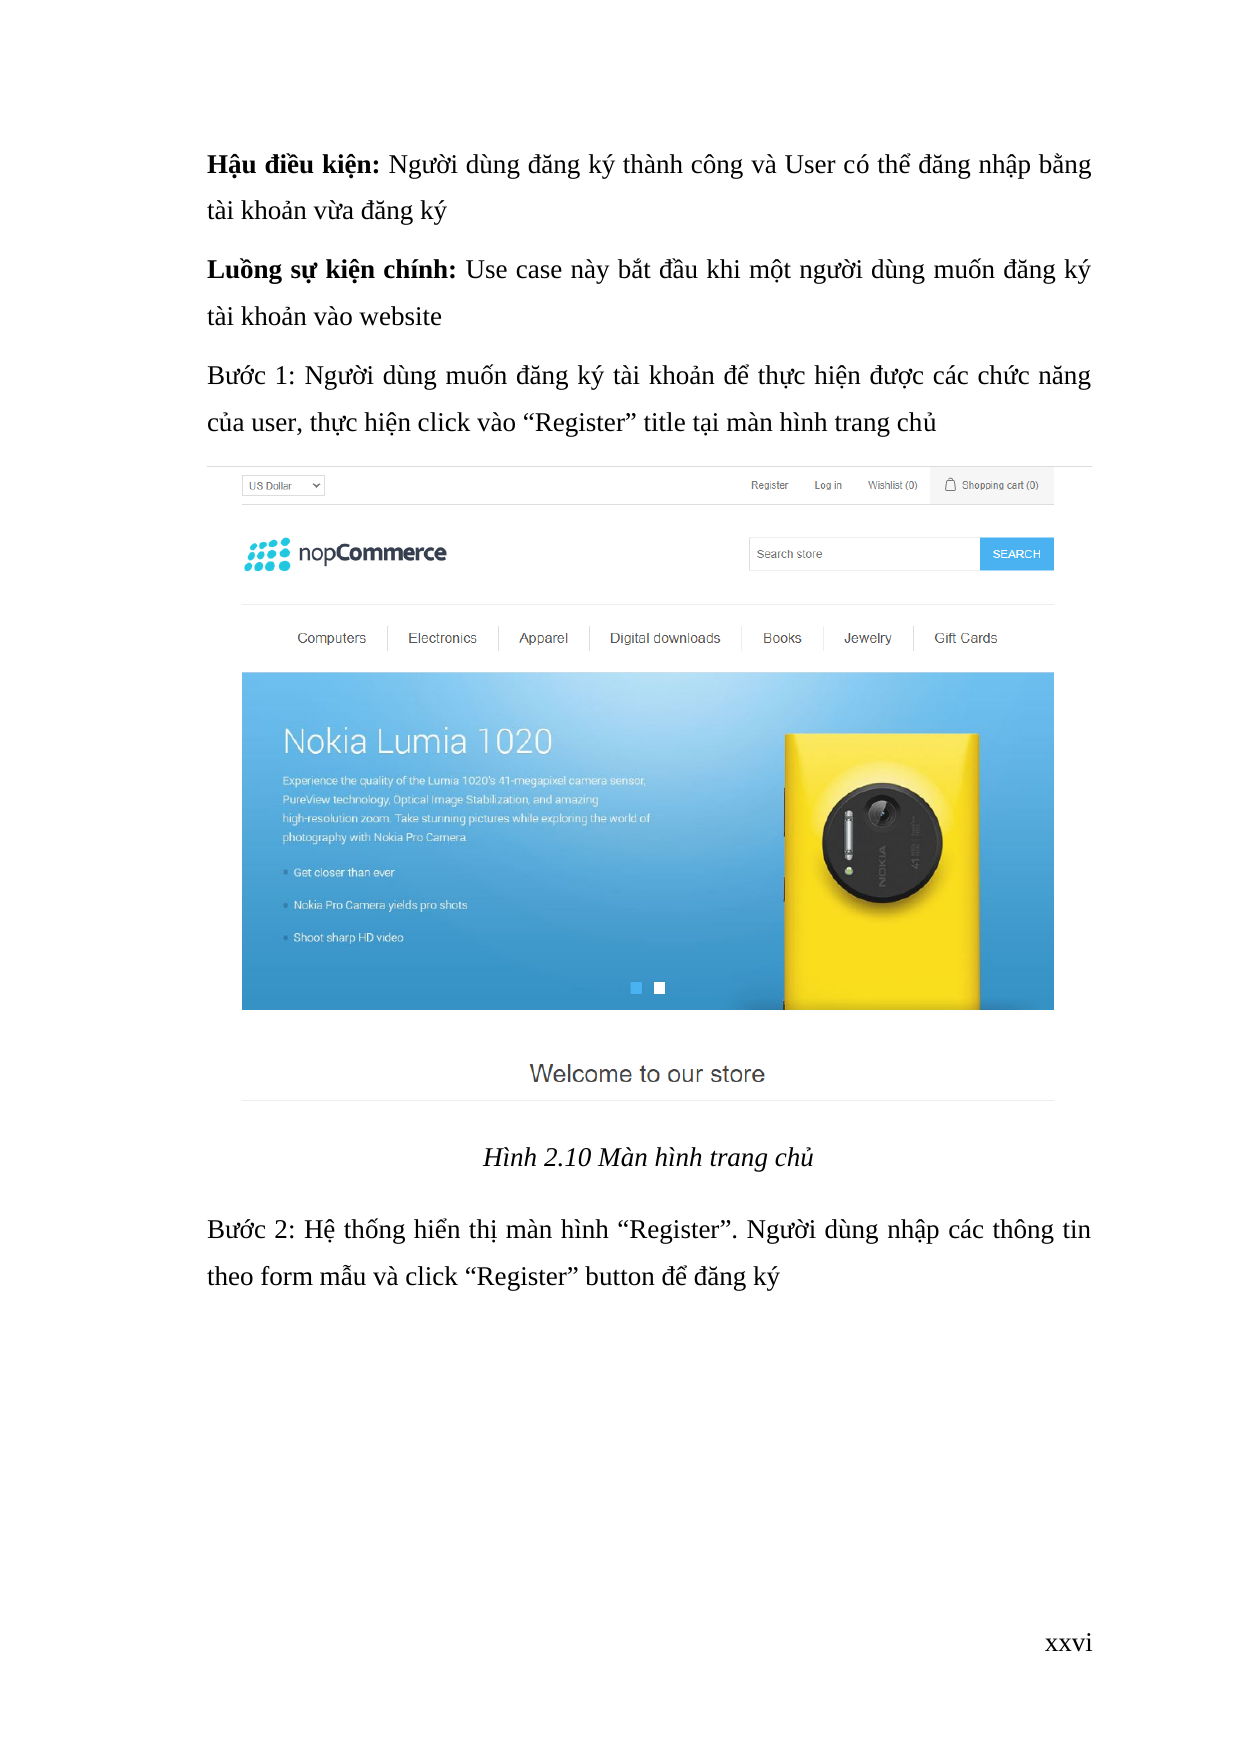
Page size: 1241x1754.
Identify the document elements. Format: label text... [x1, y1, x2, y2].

text Luồng sự kiện chính: Use case này bắt đầu khi một người dùng muốn đăng ký tài khoản vào website [207, 253, 1092, 331]
picture [206, 465, 1093, 1101]
text Bước 2: Hệ thống hiển thị màn hình “Register”. Người dùng nhập các thông tin theo form mẫu và click “Register” button để đăng ký [207, 1213, 1092, 1291]
text Hậu điều kiện: Người dùng đăng ký thành công và User có thể đăng nhập bằng tài khoản vừa đăng ký [207, 148, 1092, 226]
text Bước 1: Người dùng muốn đăng ký tài khoản để thực hiện được các chức năng của user, thực hiện click vào “Register” title tại màn hình trang chủ [207, 359, 1092, 437]
